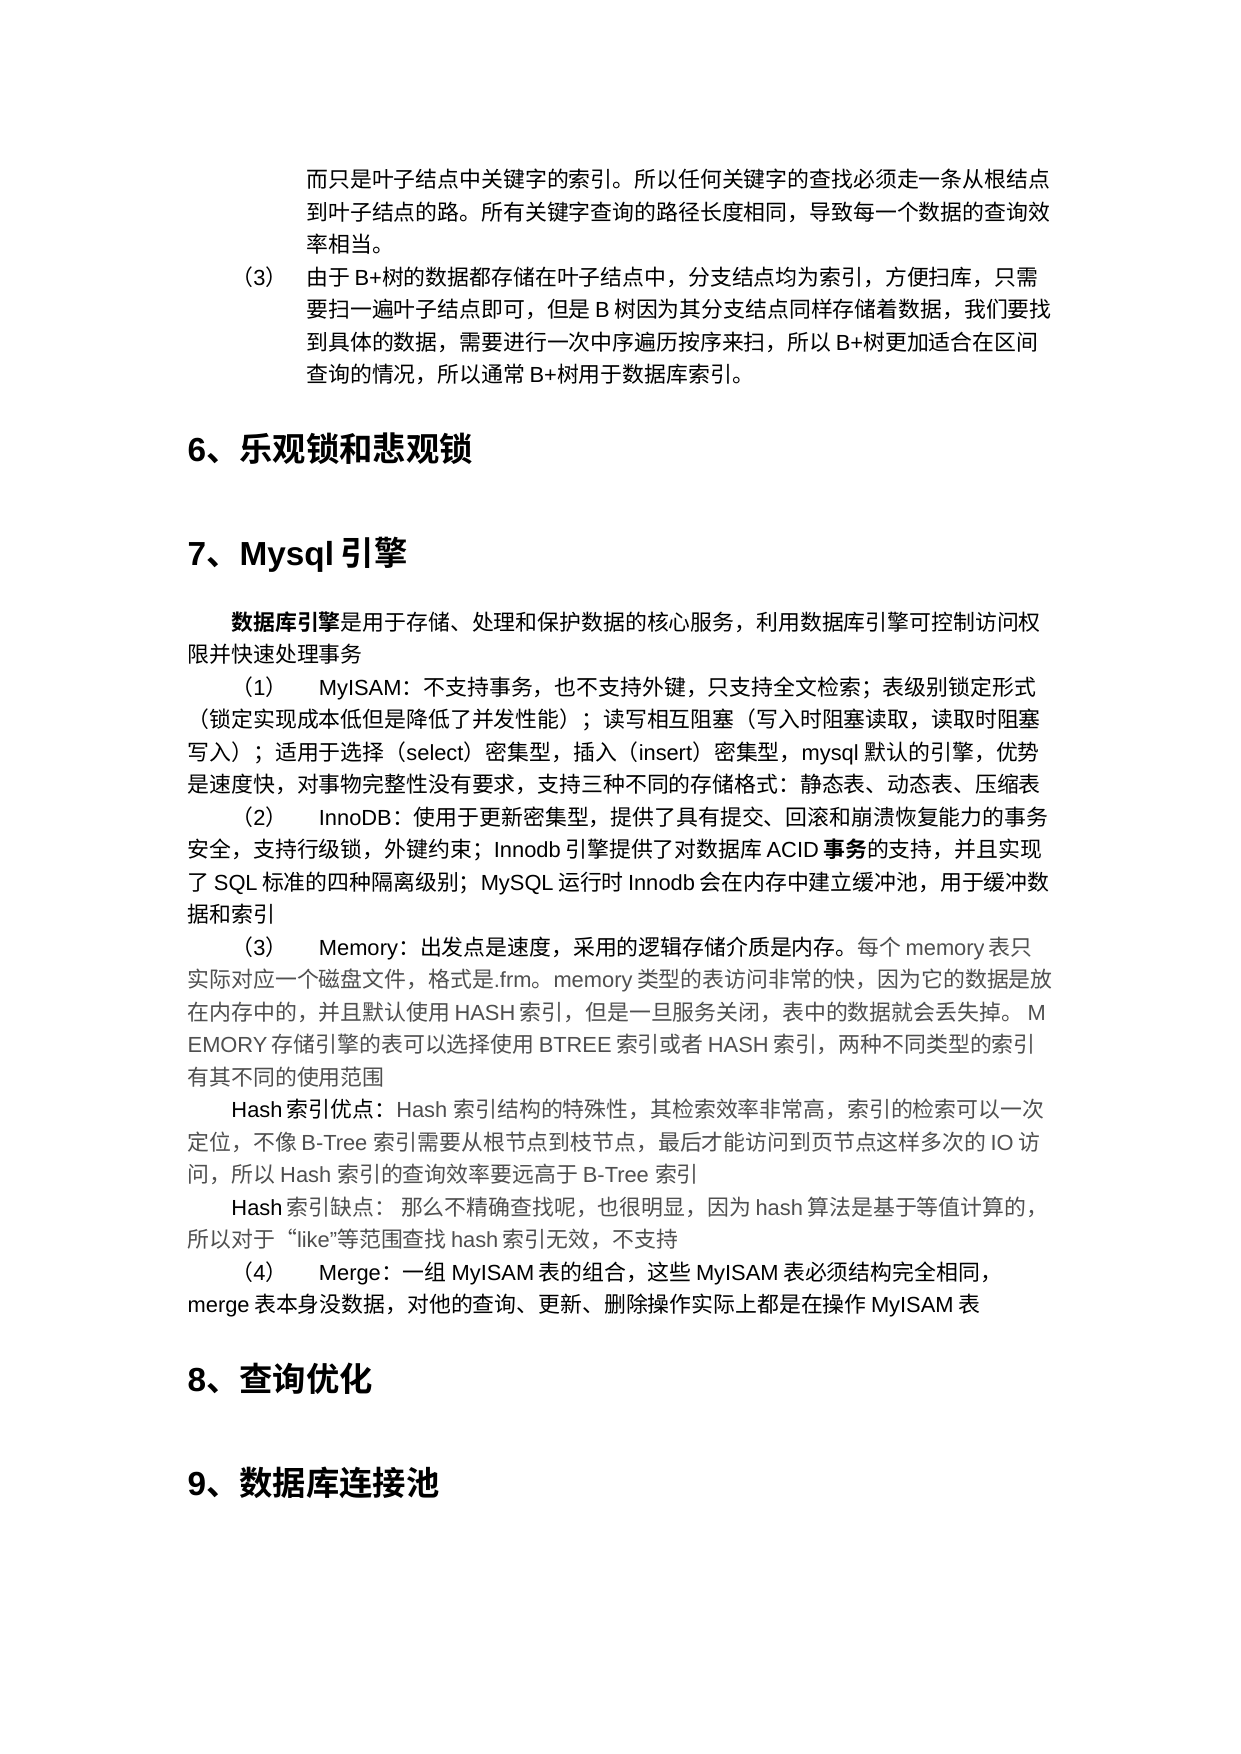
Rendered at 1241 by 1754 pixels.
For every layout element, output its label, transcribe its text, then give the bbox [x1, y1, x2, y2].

list InnoDB：使用于更新密集型，提供了具有提交、回滚和崩溃恢复能力的事务安全，支持行级锁，外键约束；Innodb引擎提供了对数据库ACID事务的支持，并且实现了SQL标准的四种隔离级别；MySQL运行时Innodb会在内存中建立缓冲池，用于缓冲数据和索引 [187, 799, 1053, 929]
subtitle 8、查询优化 [187, 1344, 1053, 1409]
text Hash索引优点：Hash 索引结构的特殊性，其检索效率非常高，索引的检索可以一次定位，不像B-Tree 索引需要从根节点到枝节点，最后才能访问到页节点这样多次的IO访问，所以 Hash 索引的查询效率要远高于 B-Tree 索引 [187, 1092, 1053, 1189]
text Hash索引缺点： 那么不精确查找呢，也很明显，因为hash算法是基于等值计算的，所以对于“like”等范围查找hash索引无效，不支持 [187, 1189, 1053, 1254]
list Merge：一组 MyISAM表的组合，这些MyISAM表必须结构完全相同，merge表本身没数据，对他的查询、更新、删除操作实际上都是在操作MyISAM表 [187, 1254, 1053, 1319]
list MyISAM：不支持事务，也不支持外键，只支持全文检索；表级别锁定形式（锁定实现成本低但是降低了并发性能）；读写相互阻塞（写入时阻塞读取，读取时阻塞写入）；适用于选择（select）密集型，插入（insert）密集型，mysql 默认的引擎，优势是速度快，对事物完整性没有要求，支持三种不同的存储格式：静态表、动态表、压缩表 [187, 669, 1053, 799]
subtitle 7、Mysql引擎 [187, 519, 1053, 584]
subtitle 9、数据库连接池 [187, 1449, 1053, 1514]
text 数据库引擎是用于存储、处理和保护数据的核心服务，利用数据库引擎可控制访问权限并快速处理事务 [187, 604, 1053, 669]
list Memory：出发点是速度，采用的逻辑存储介质是内存。每个memory表只实际对应一个磁盘文件，格式是.frm。memory类型的表访问非常的快，因为它的数据是放在内存中的，并且默认使用HASH索引，但是一旦服务关闭，表中的数据就会丢失掉。 MEMORY存储引擎的表可以选择使用BTREE索引或者HASH索引，两种不同类型的索引有其不同的使用范围 [187, 929, 1053, 1092]
list 由于B+树的数据都存储在叶子结点中，分支结点均为索引，方便扫库，只需要扫一遍叶子结点即可，但是B树因为其分支结点同样存储着数据，我们要找到具体的数据，需要进行一次中序遍历按序来扫，所以B+树更加适合在区间查询的情况，所以通常B+树用于数据库索引。 [231, 259, 1053, 389]
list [231, 162, 1053, 259]
subtitle 6、乐观锁和悲观锁 [187, 414, 1053, 479]
